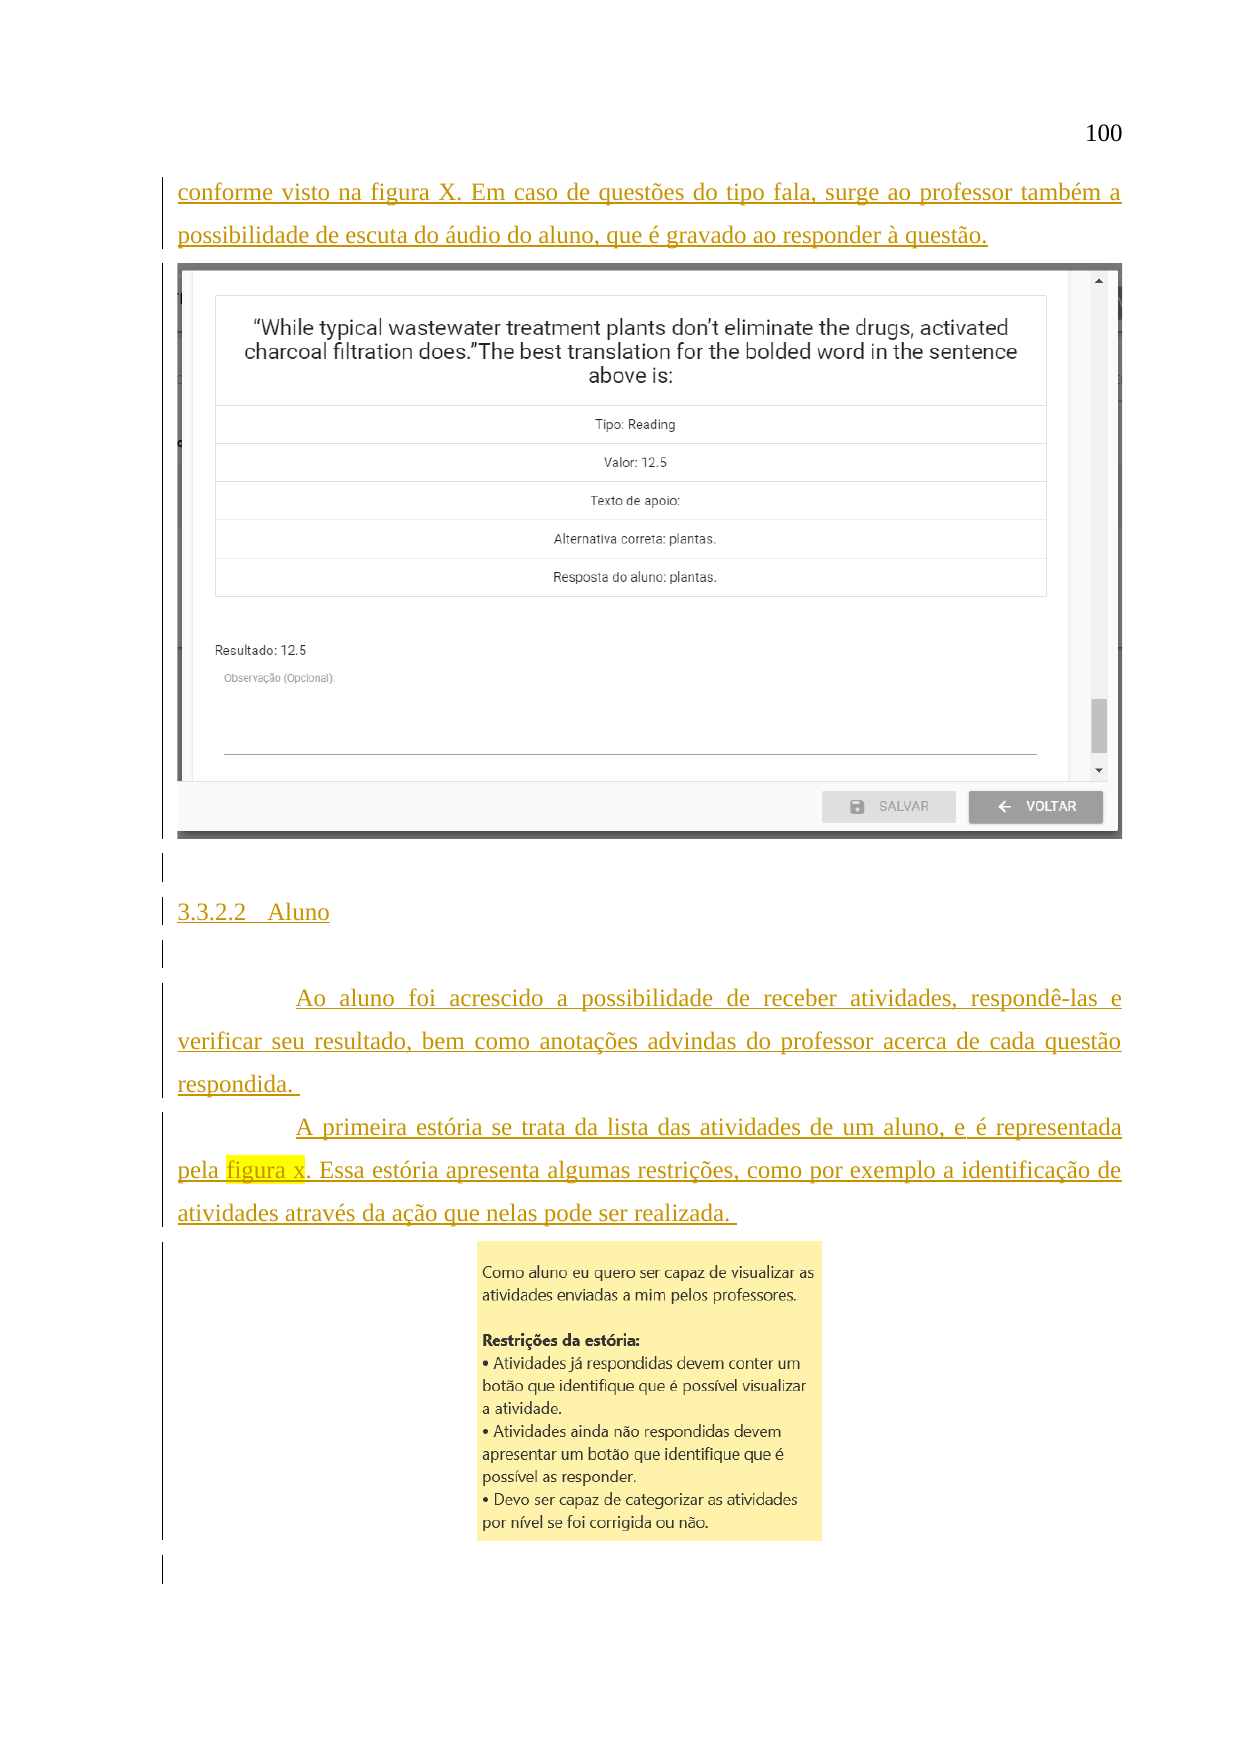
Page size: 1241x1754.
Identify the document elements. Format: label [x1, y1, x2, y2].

picture [177, 263, 1123, 839]
picture [477, 1241, 823, 1541]
